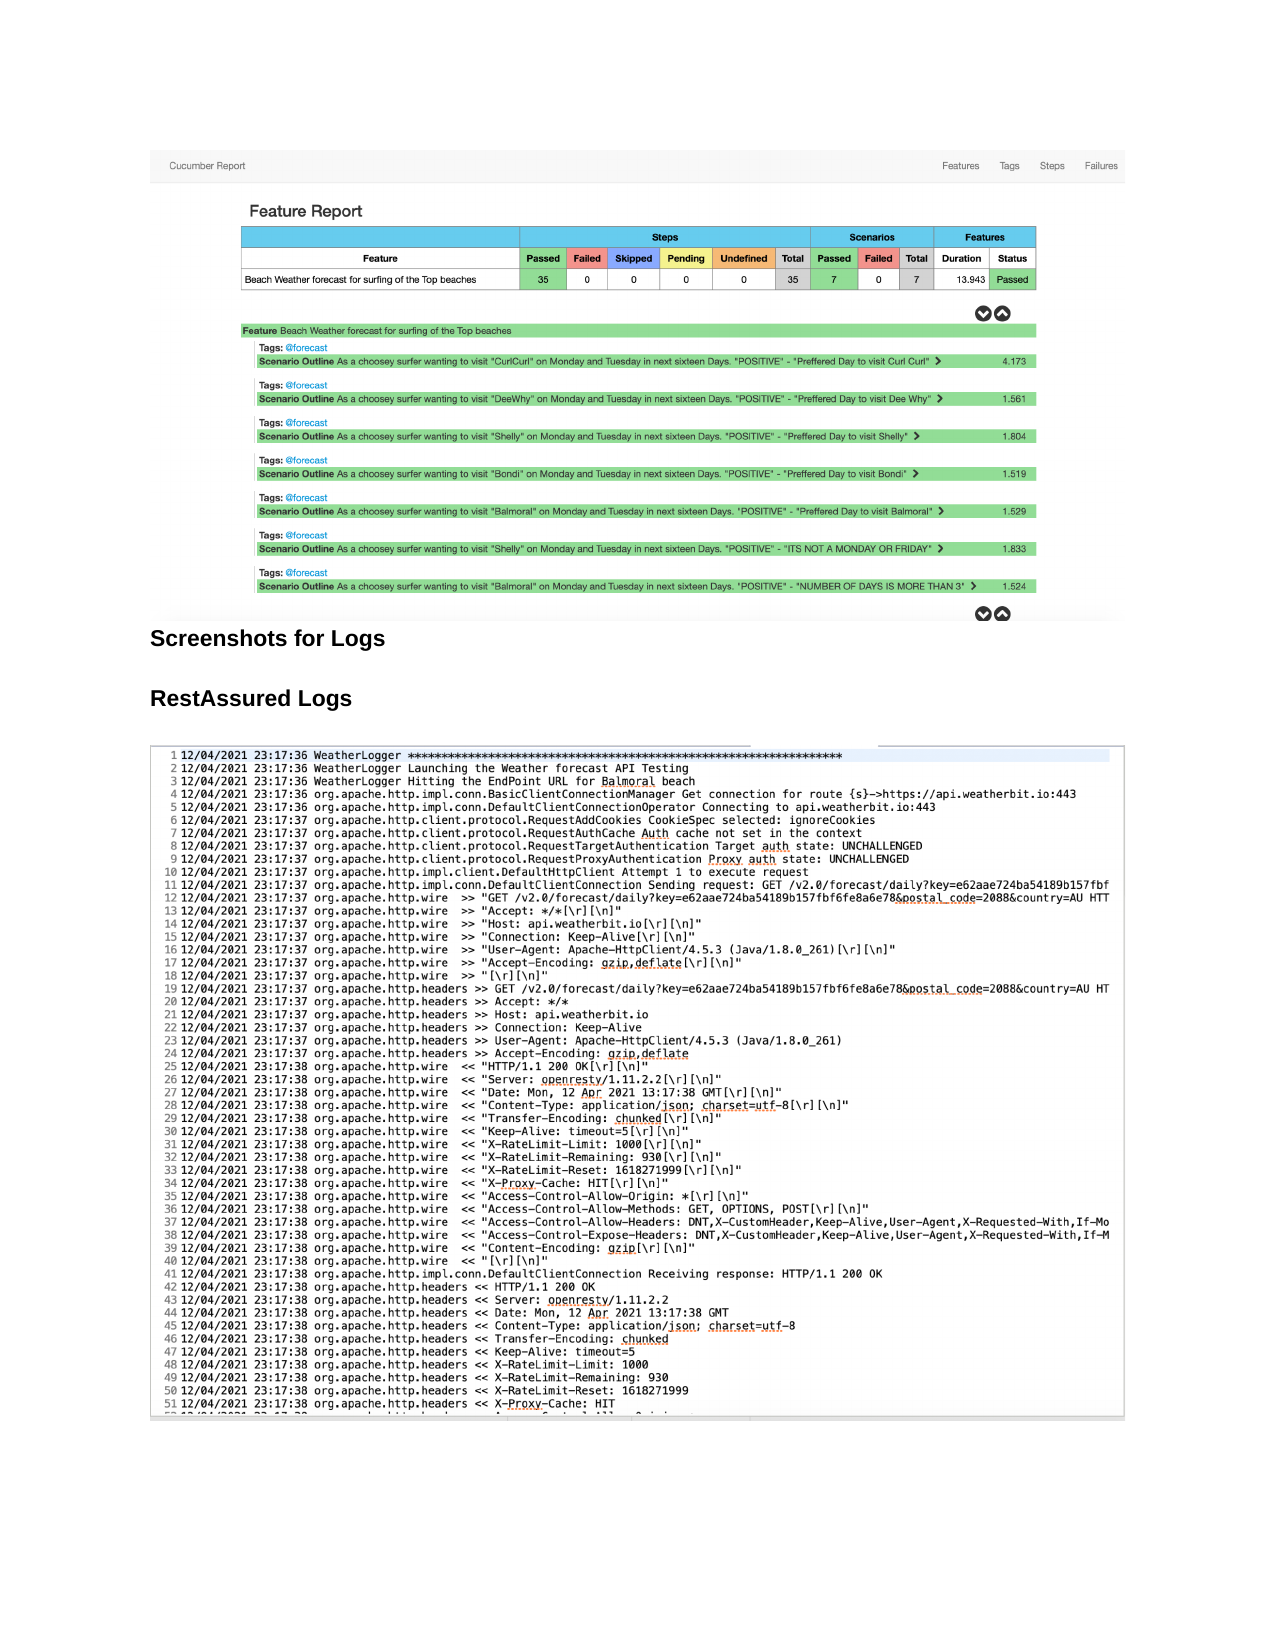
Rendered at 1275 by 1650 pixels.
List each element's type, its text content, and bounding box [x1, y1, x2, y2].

text RestAssured Logs [150, 685, 1125, 711]
text Screenshots for Logs [150, 625, 1125, 651]
picture [150, 745, 1125, 1421]
picture [150, 150, 1125, 621]
